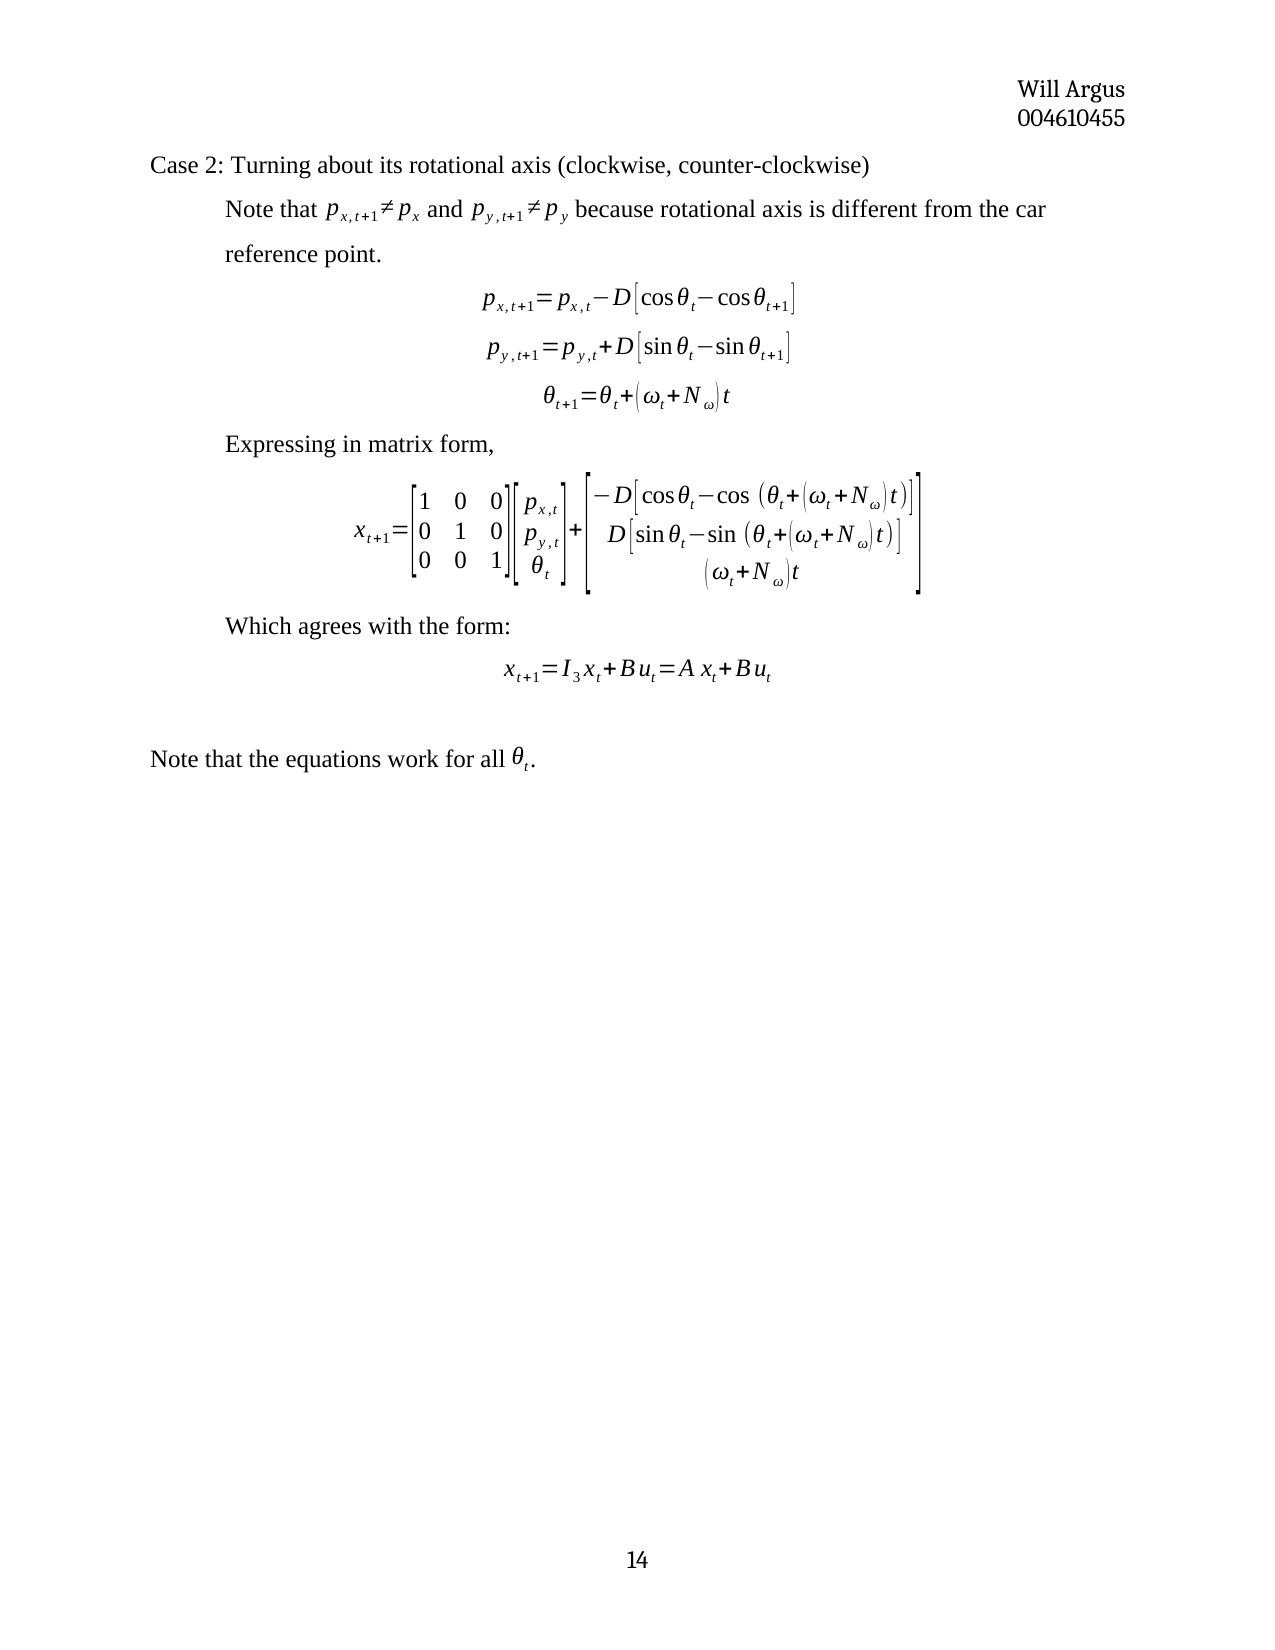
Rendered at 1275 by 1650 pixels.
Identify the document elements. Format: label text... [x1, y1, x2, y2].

text Case 2: Turning about its rotational axis (clockwise, counter-clockwise) [150, 150, 1125, 179]
text Which agrees with the form: [150, 611, 1125, 640]
text Note that and because rotational axis is different from the car reference point. [225, 193, 1125, 268]
text Expressing in matrix form, [150, 429, 1125, 458]
text Note that the equations work for all . [150, 743, 1125, 774]
